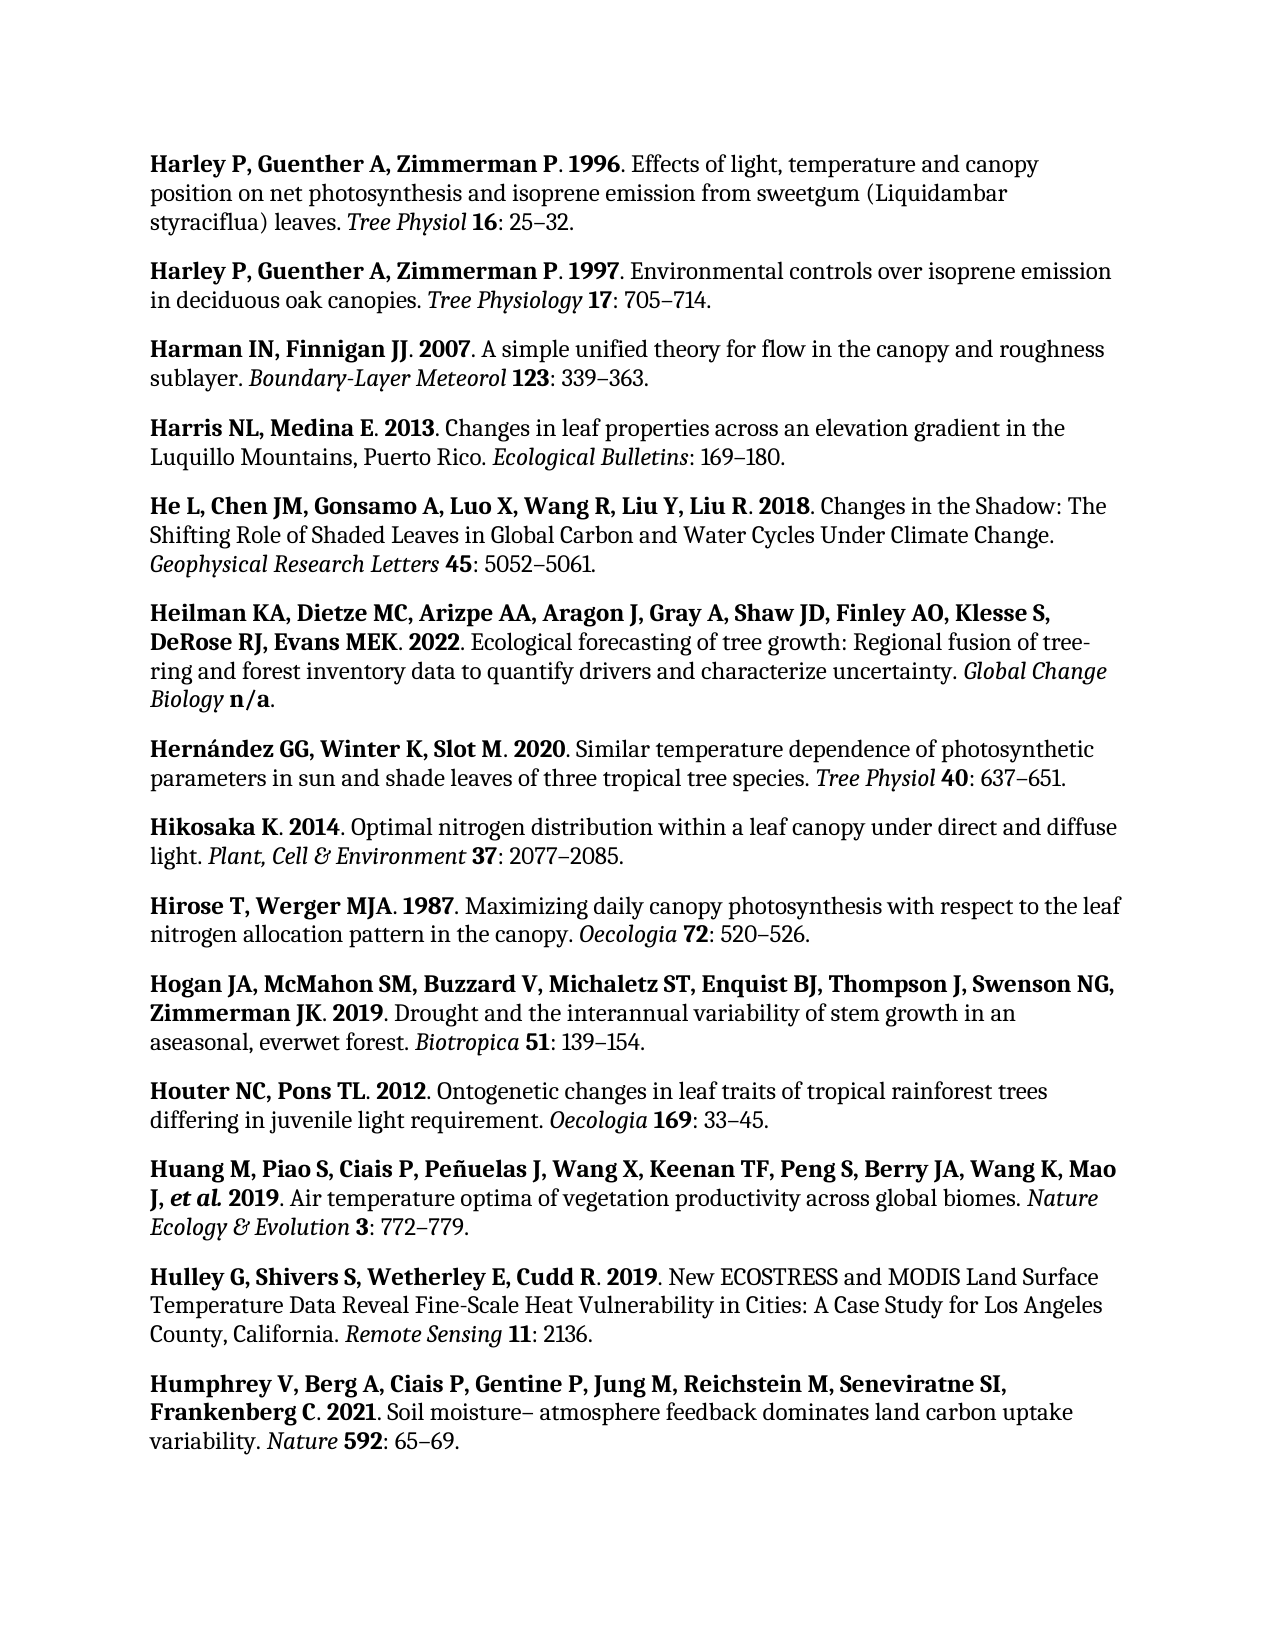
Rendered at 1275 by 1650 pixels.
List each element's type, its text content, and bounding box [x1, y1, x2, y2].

text Hulley G, Shivers S, Wetherley E, Cudd R. 2019. New ECOSTRESS and MODIS Land Surface Temperature Data Reveal Fine-Scale Heat Vulnerability in Cities: A Case Study for Los Angeles County, California. Remote Sensing 11: 2136. [150, 1262, 1125, 1349]
text Hirose T, Werger MJA. 1987. Maximizing daily canopy photosynthesis with respect to the leaf nitrogen allocation pattern in the canopy. Oecologia 72: 520–526. [150, 892, 1125, 949]
text Harley P, Guenther A, Zimmerman P. 1997. Environmental controls over isoprene emission in deciduous oak canopies. Tree Physiology 17: 705–714. [150, 257, 1125, 314]
text Harris NL, Medina E. 2013. Changes in leaf properties across an elevation gradient in the Luquillo Mountains, Puerto Rico. Ecological Bulletins: 169–180. [150, 414, 1125, 471]
text Heilman KA, Dietze MC, Arizpe AA, Aragon J, Gray A, Shaw JD, Finley AO, Klesse S, DeRose RJ, Evans MEK. 2022. Ecological forecasting of tree growth: Regional fusion of tree-ring and forest inventory data to quantify drivers and characterize uncertainty. Global Change Biology n/a. [150, 599, 1125, 714]
text Humphrey V, Berg A, Ciais P, Gentine P, Jung M, Reichstein M, Seneviratne SI, Frankenberg C. 2021. Soil moisture– atmosphere feedback dominates land carbon uptake variability. Nature 592: 65–69. [150, 1369, 1125, 1456]
text Hikosaka K. 2014. Optimal nitrogen distribution within a leaf canopy under direct and diffuse light. Plant, Cell & Environment 37: 2077–2085. [150, 813, 1125, 871]
text He L, Chen JM, Gonsamo A, Luo X, Wang R, Liu Y, Liu R. 2018. Changes in the Shadow: The Shifting Role of Shaded Leaves in Global Carbon and Water Cycles Under Climate Change. Geophysical Research Letters 45: 5052–5061. [150, 492, 1125, 578]
text Houter NC, Pons TL. 2012. Ontogenetic changes in leaf traits of tropical rainforest trees differing in juvenile light requirement. Oecologia 169: 33–45. [150, 1077, 1125, 1134]
text Hogan JA, McMahon SM, Buzzard V, Michaletz ST, Enquist BJ, Thompson J, Swenson NG, Zimmerman JK. 2019. Drought and the interannual variability of stem growth in an aseasonal, everwet forest. Biotropica 51: 139–154. [150, 970, 1125, 1056]
text Harman IN, Finnigan JJ. 2007. A simple unified theory for flow in the canopy and roughness sublayer. Boundary-Layer Meteorol 123: 339–363. [150, 335, 1125, 393]
text Hernández GG, Winter K, Slot M. 2020. Similar temperature dependence of photosynthetic parameters in sun and shade leaves of three tropical tree species. Tree Physiol 40: 637–651. [150, 735, 1125, 792]
text Huang M, Piao S, Ciais P, Peñuelas J, Wang X, Keenan TF, Peng S, Berry JA, Wang K, Mao J, et al. 2019. Air temperature optima of vegetation productivity across global biomes. Nature Ecology & Evolution 3: 772–779. [150, 1155, 1125, 1242]
text Harley P, Guenther A, Zimmerman P. 1996. Effects of light, temperature and canopy position on net photosynthesis and isoprene emission from sweetgum (Liquidambar styraciflua) leaves. Tree Physiol 16: 25–32. [150, 150, 1125, 236]
